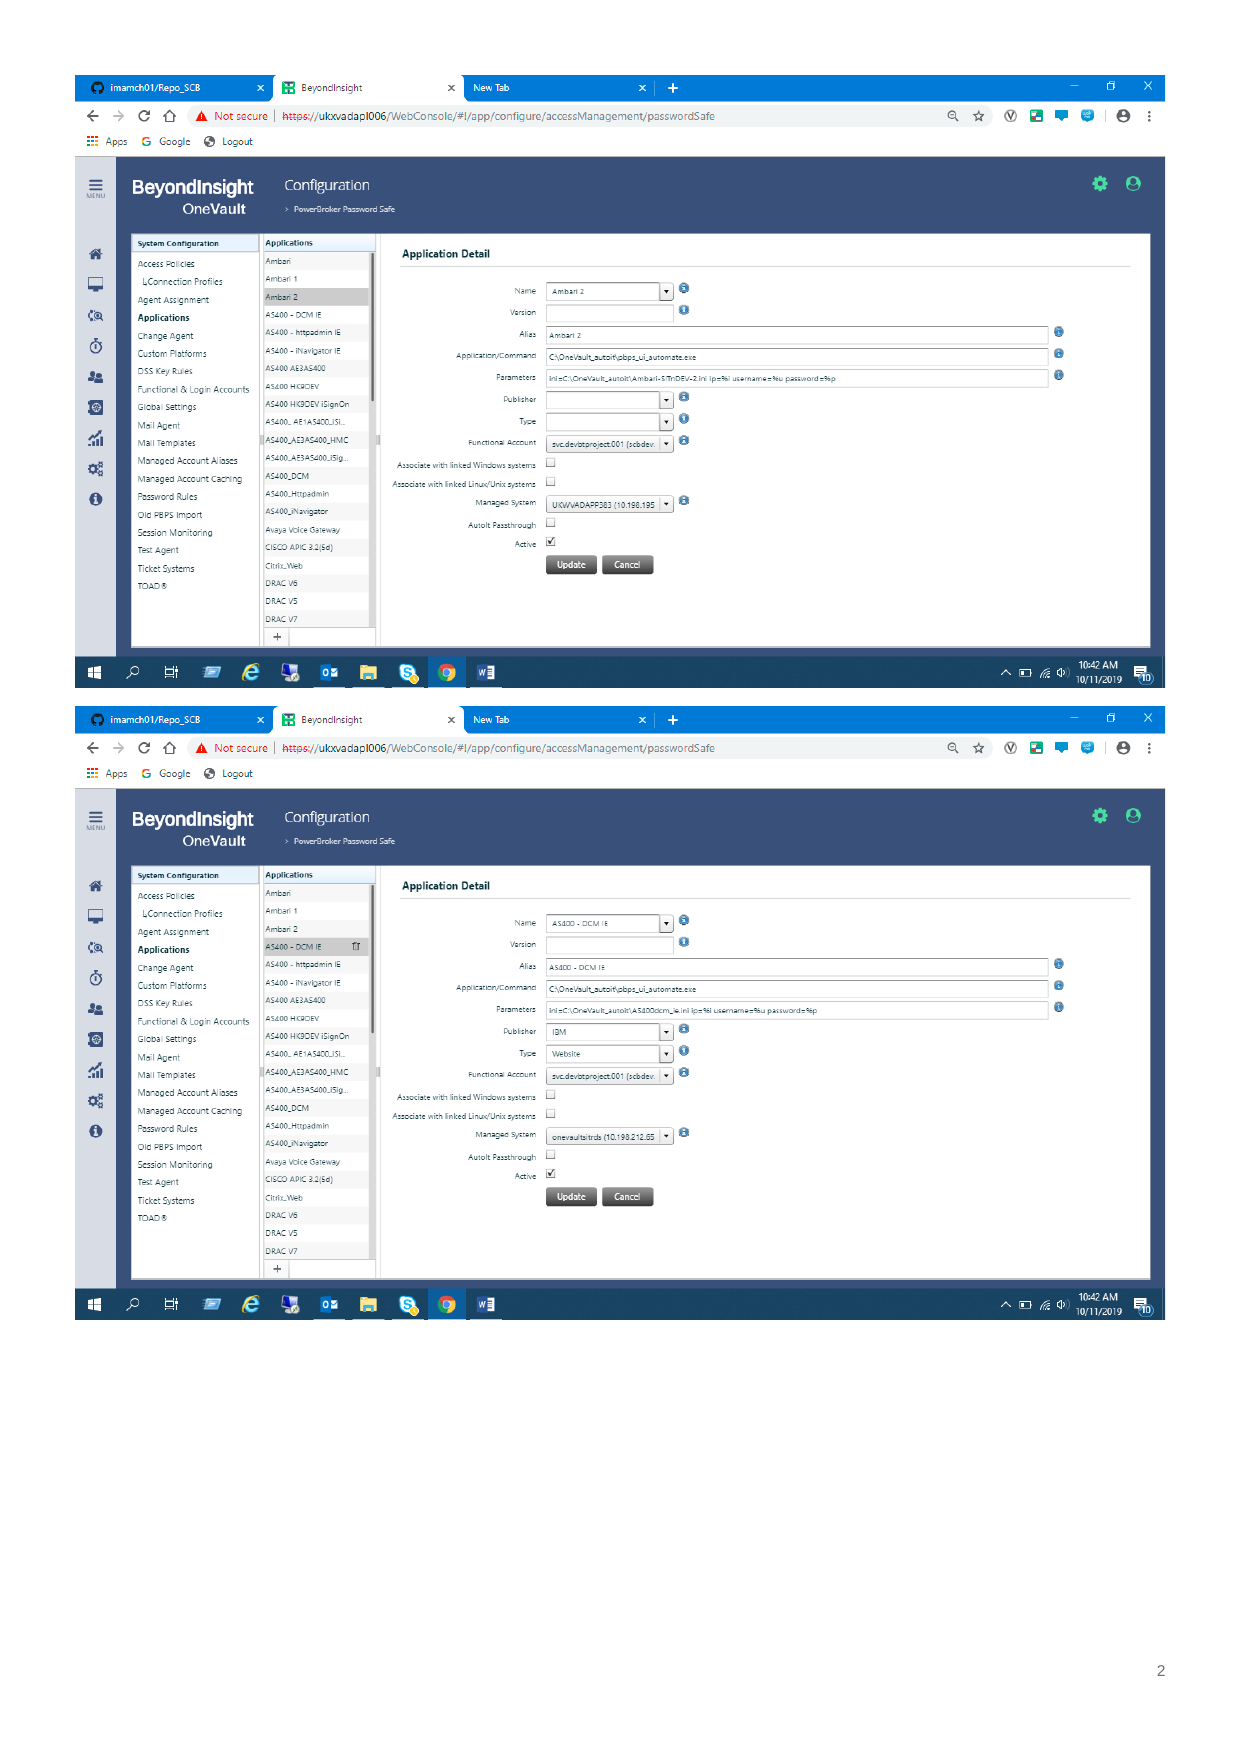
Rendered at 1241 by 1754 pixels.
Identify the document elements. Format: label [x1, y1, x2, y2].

picture [75, 706, 1166, 1320]
picture [75, 75, 1166, 688]
